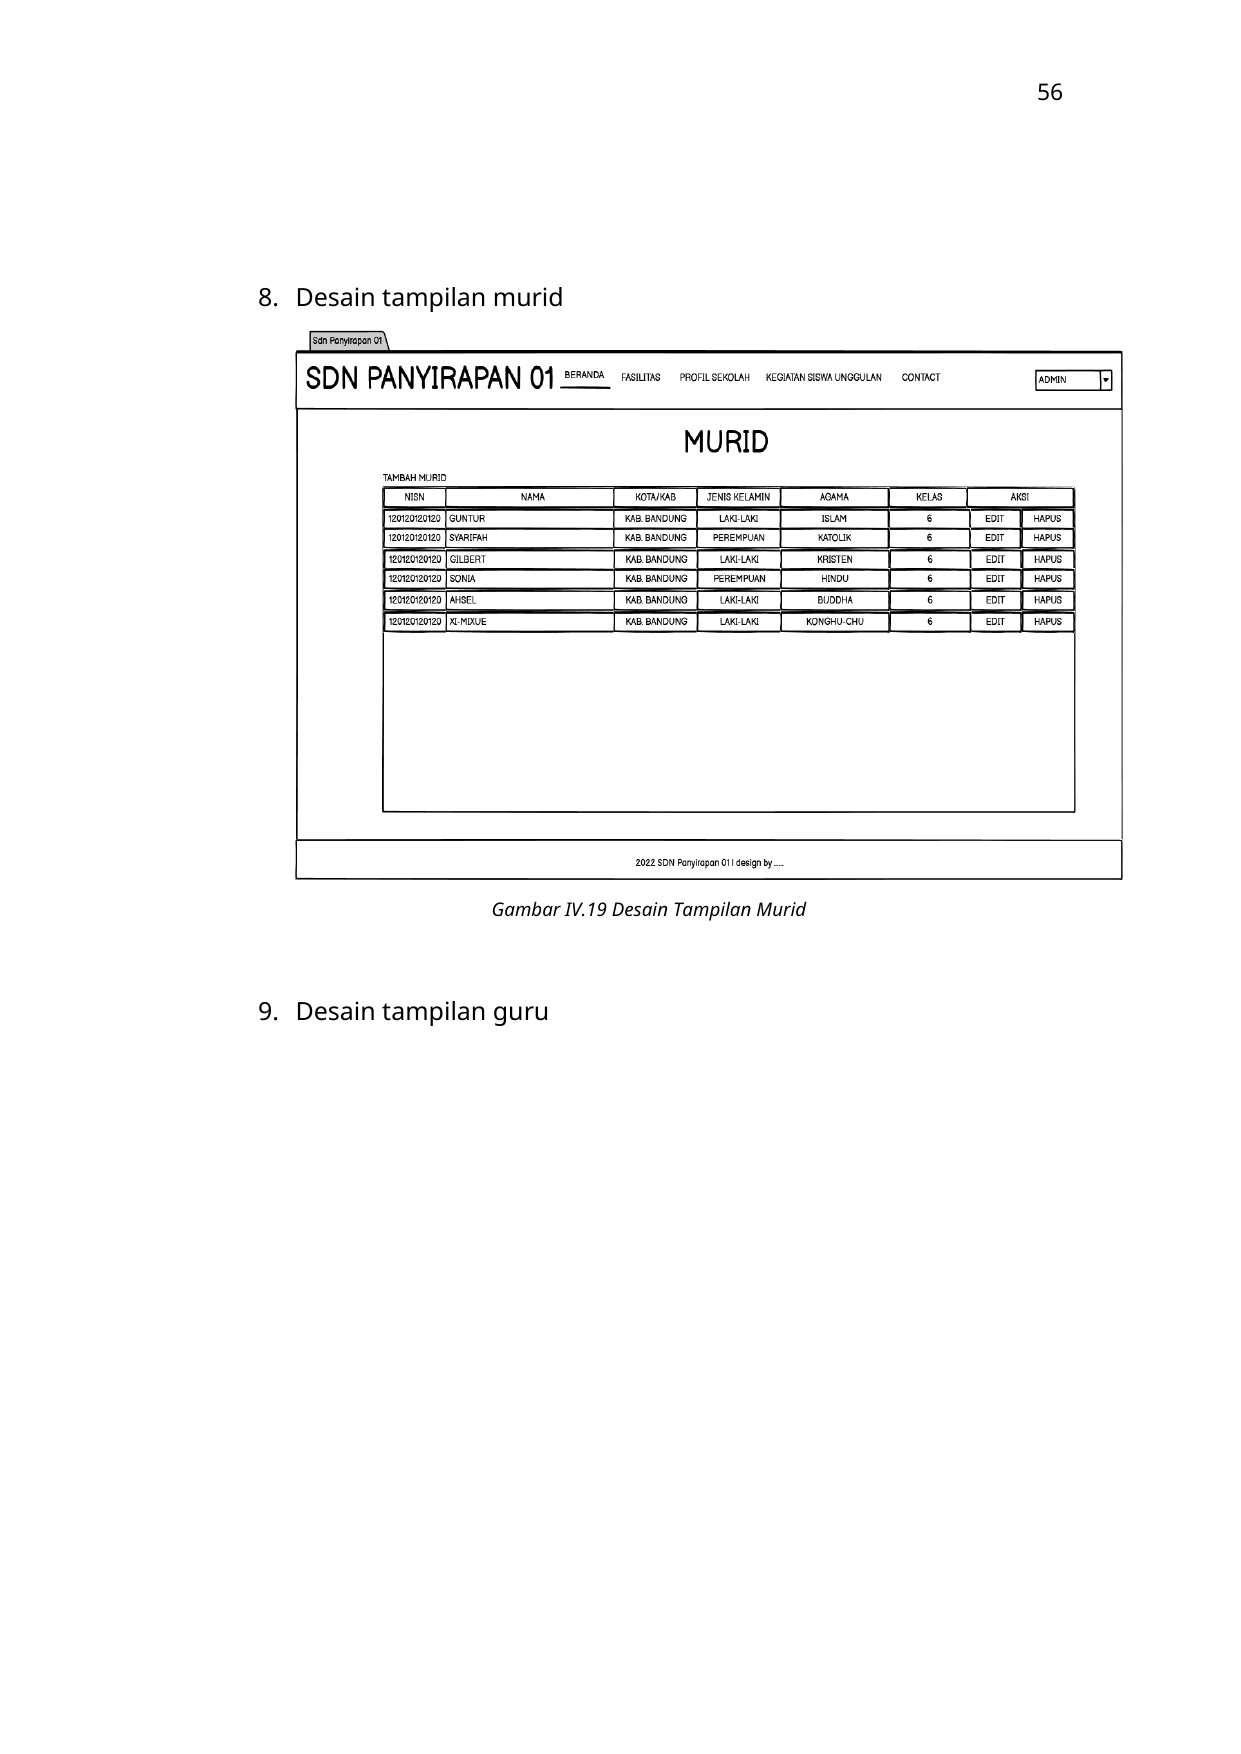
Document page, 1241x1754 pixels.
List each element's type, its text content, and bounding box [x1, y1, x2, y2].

list Desain tampilan guru [258, 994, 1063, 1028]
list Desain tampilan murid [258, 279, 1063, 313]
picture [295, 330, 1123, 880]
text Gambar IV.19 Desain Tampilan Murid [236, 897, 1063, 922]
